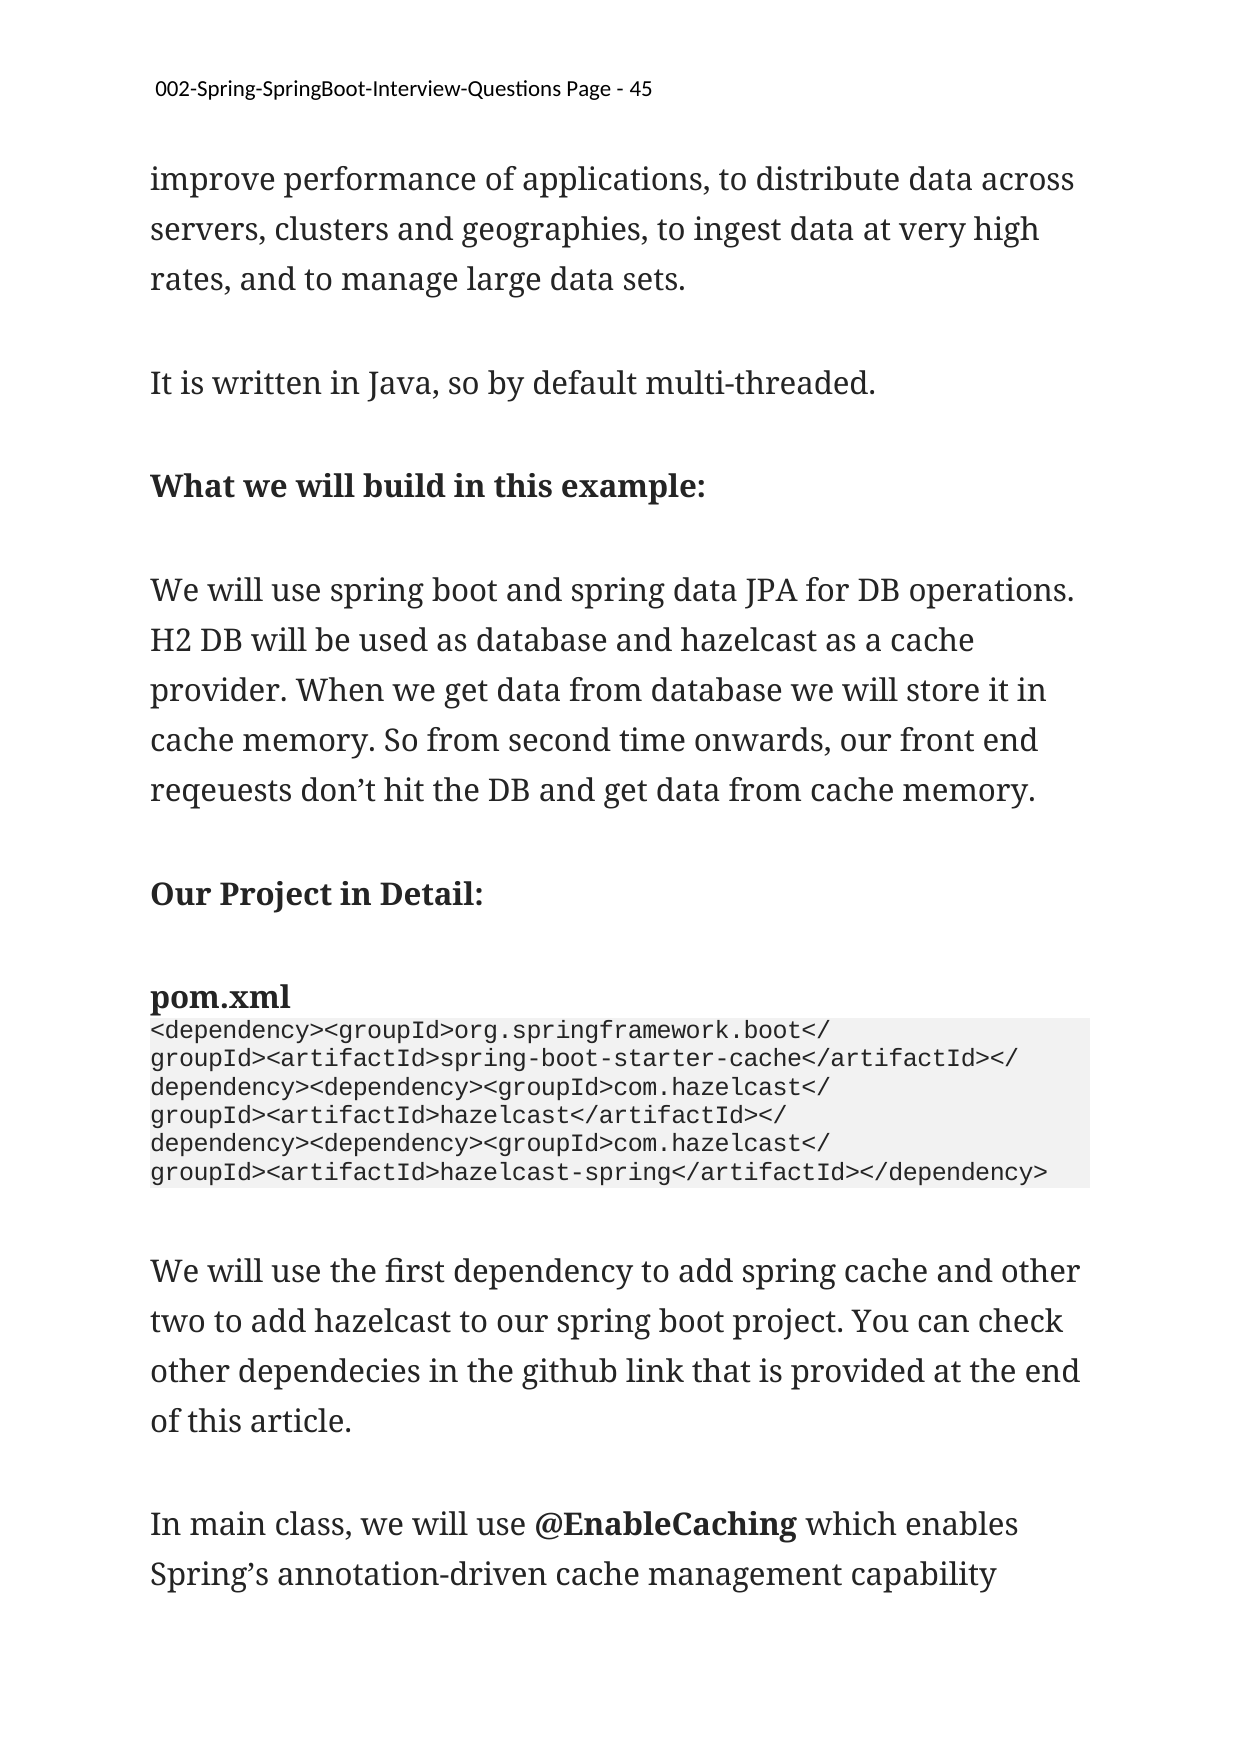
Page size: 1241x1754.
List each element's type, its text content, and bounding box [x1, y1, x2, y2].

text We will use the first dependency to add spring cache and other two to add hazelcast to our spring boot project. You can check other dependecies in the github link that is provided at the end of this article. [150, 1241, 1090, 1441]
text <dependency><groupId>org.springframework.boot</groupId><artifactId>spring-boot-starter-cache</artifactId></dependency><dependency><groupId>com.hazelcast</groupId><artifactId>hazelcast</artifactId></dependency><dependency><groupId>com.hazelcast</groupId><artifactId>hazelcast-spring</artifactId></dependency> [150, 1018, 1090, 1188]
text We will use spring boot and spring data JPA for DB operations. H2 DB will be used as database and hazelcast as a cache provider. When we get data from database we will store it in cache memory. So from second time onwards, our front end reqeuests don’t hit the DB and get data from cache memory. [150, 561, 1090, 811]
text Our Project in Detail: [150, 864, 1090, 914]
text What we will build in this example: [150, 457, 1090, 507]
text pom.xml [150, 968, 1090, 1018]
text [150, 150, 1090, 300]
text It is written in Java, so by default multi-threaded. [150, 353, 1090, 403]
text In main class, we will use @EnableCaching which enables Spring’s annotation-driven cache management capability [150, 1495, 1090, 1595]
